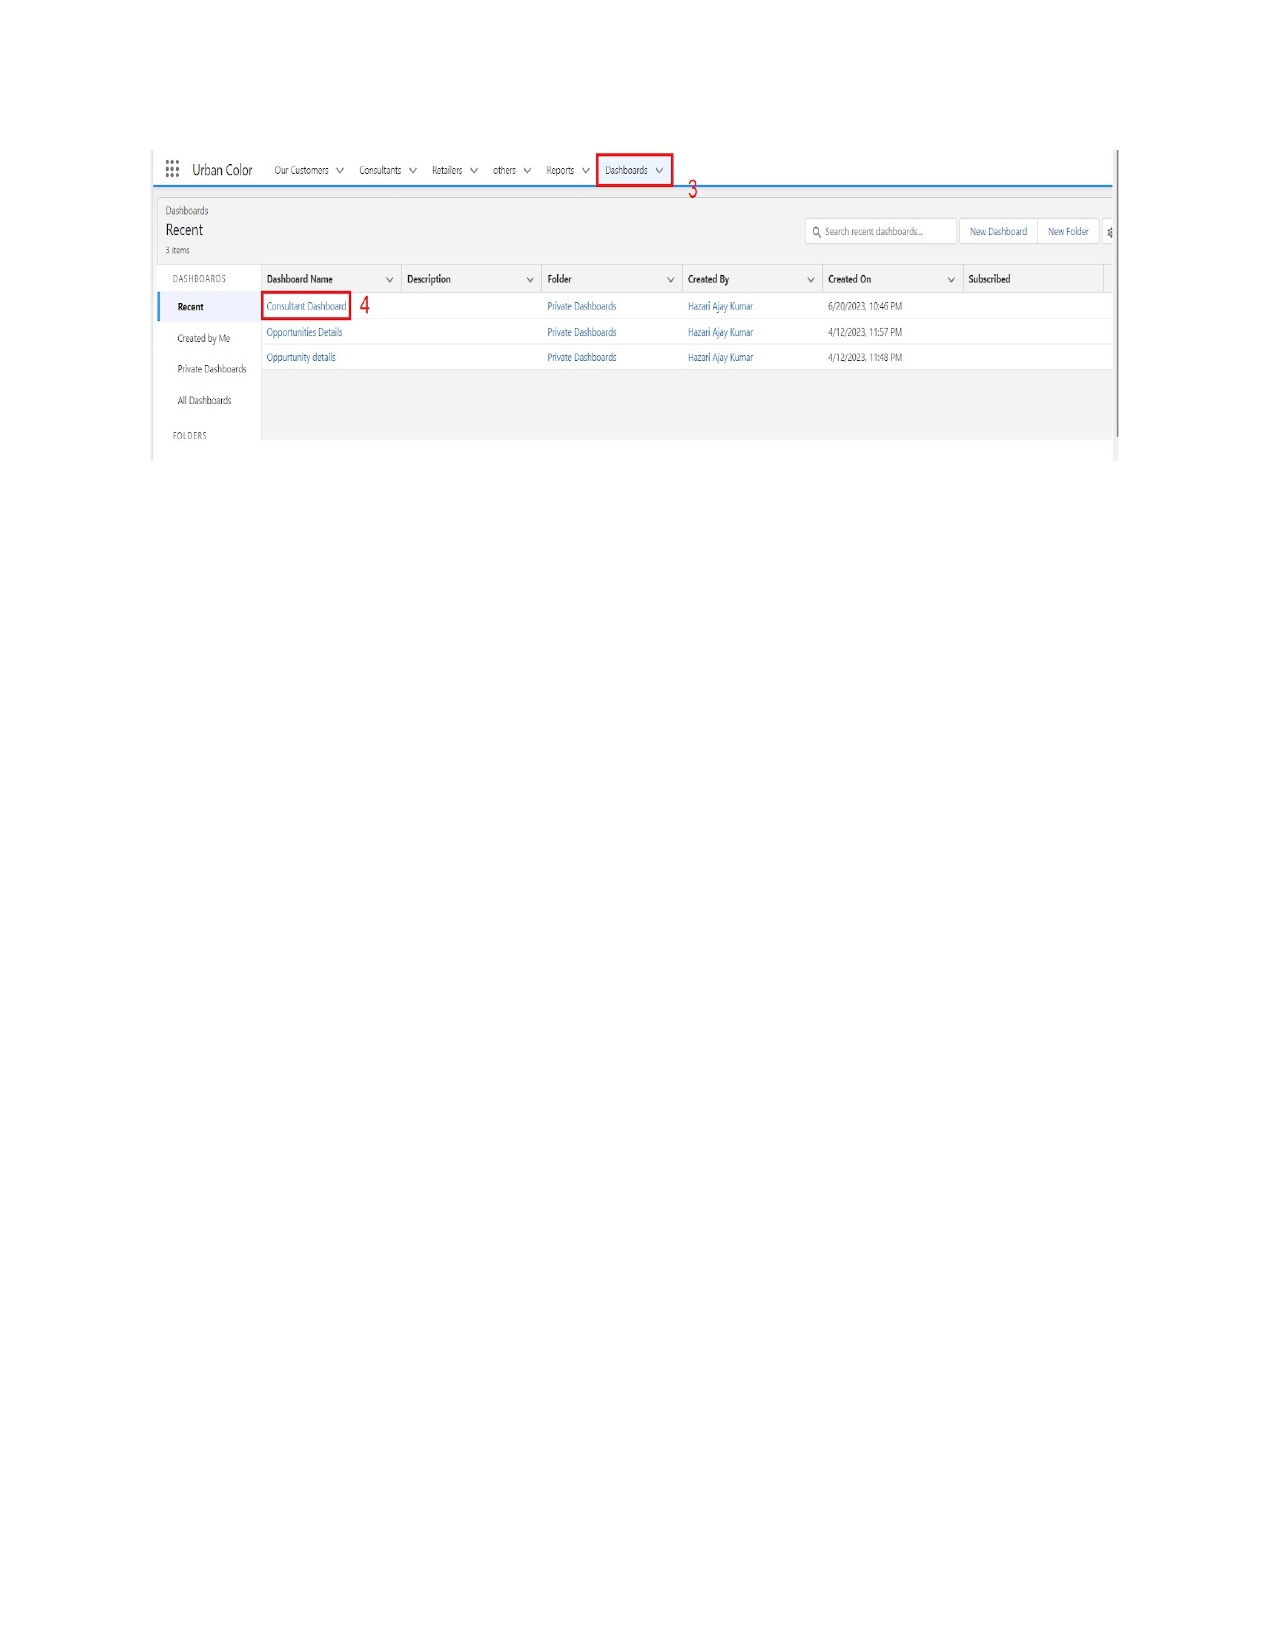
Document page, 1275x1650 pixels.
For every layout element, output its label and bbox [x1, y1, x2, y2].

picture [150, 150, 1119, 461]
